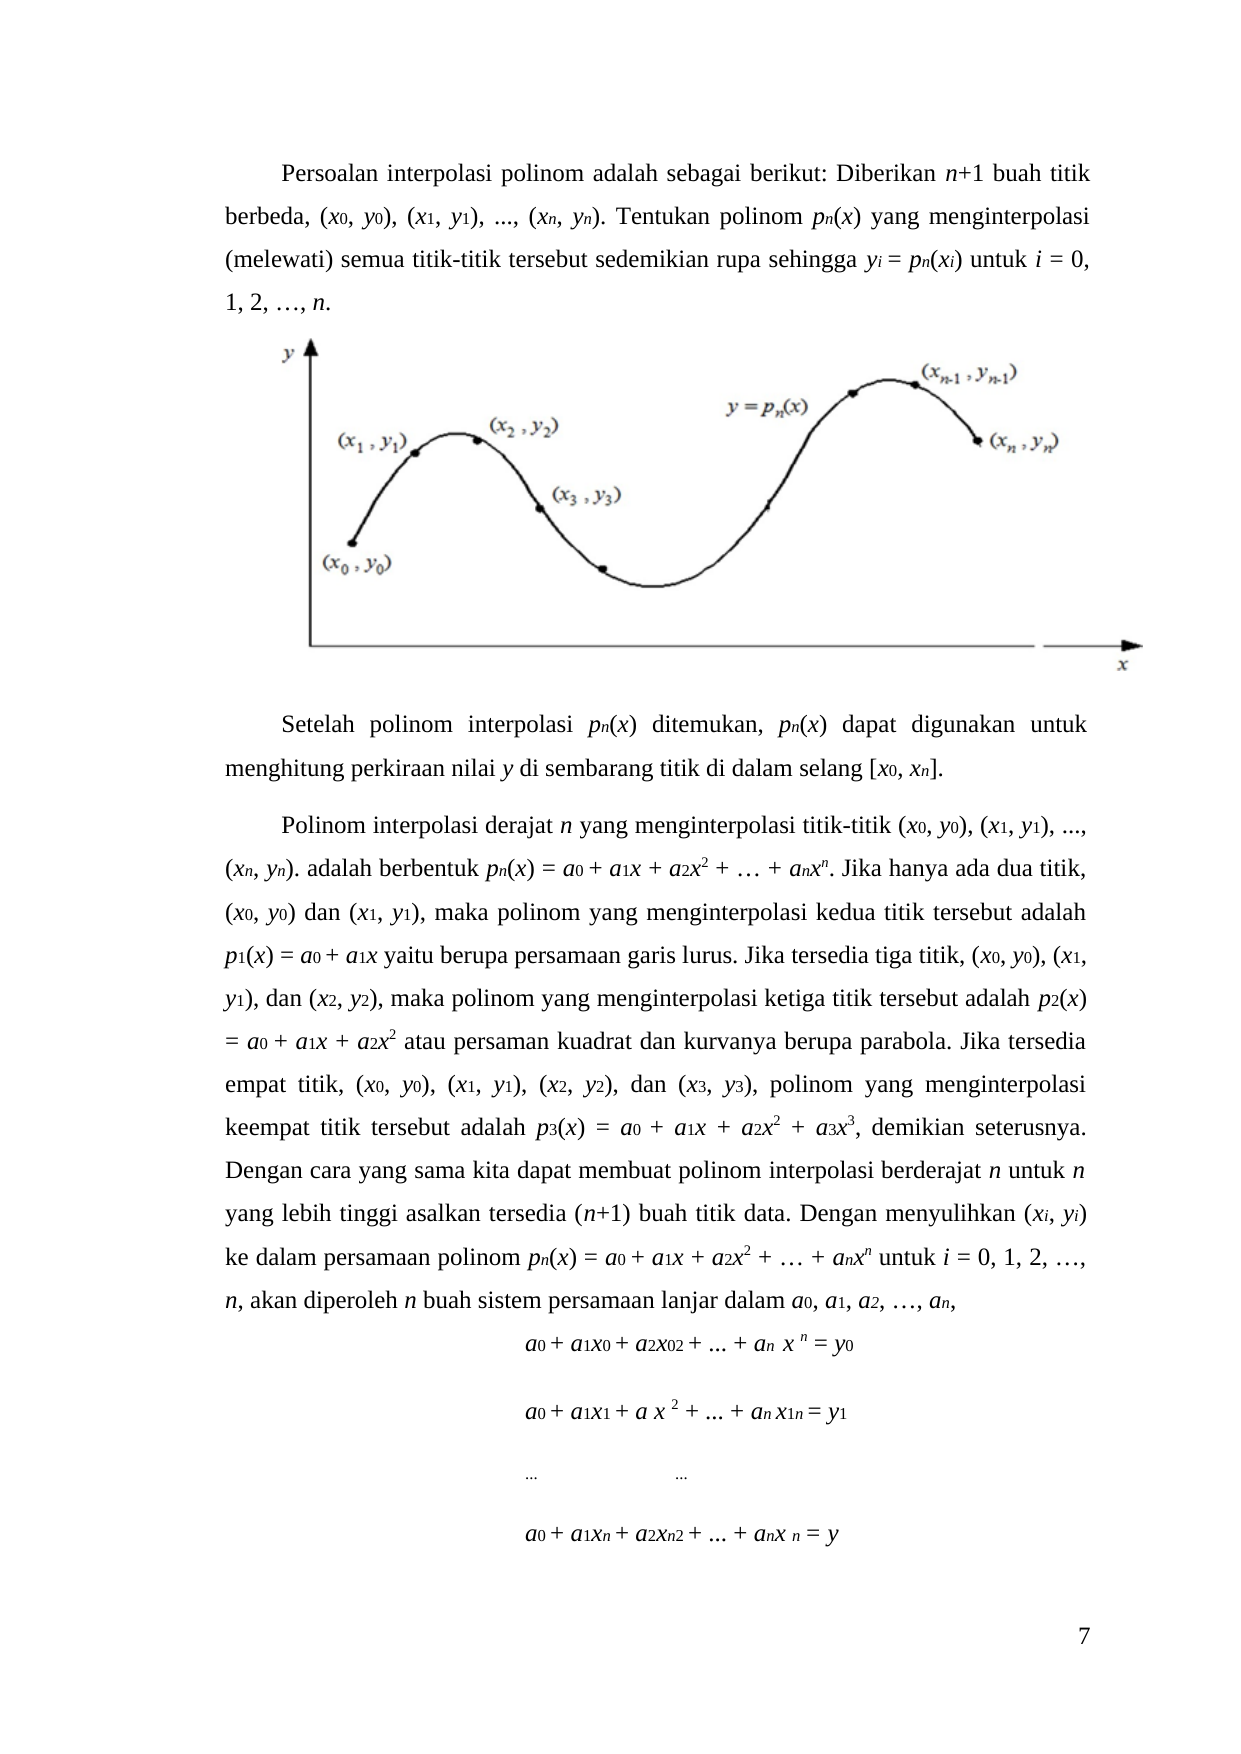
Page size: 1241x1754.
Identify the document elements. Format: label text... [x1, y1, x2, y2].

text a0 + a1xn + a2xn2 + ... + anx n = y [450, 1518, 1090, 1547]
text a0 + a1x1 + a x 2 + ... + an x1n = y1 [450, 1396, 1090, 1425]
subtitle Setelah polinom interpolasi pn(x) ditemukan, pn(x) dapat digunakan untuk menghitung perkiraan nilai y di sembarang titik di dalam selang [x0, xn]. [225, 709, 1087, 781]
subtitle Polinom interpolasi derajat n yang menginterpolasi titik-titik (x0, y0), (x1, y1), ..., (xn, yn). adalah berbentuk pn(x) = a0 + a1x + a2x2 + … + anxn. Jika hanya ada dua titik, (x0, y0) dan (x1, y1), maka polinom yang menginterpolasi kedua titik tersebut adalah p1(x) = a0 + a1x yaitu berupa persamaan garis lurus. Jika tersedia tiga titik, (x0, y0), (x1, y1), dan (x2, y2), maka polinom yang menginterpolasi ketiga titik tersebut adalah p2(x) = a0 + a1x + a2x2 atau persaman kuadrat dan kurvanya berupa parabola. Jika tersedia empat titik, (x0, y0), (x1, y1), (x2, y2), dan (x3, y3), polinom yang menginterpolasi keempat titik tersebut adalah p3(x) = a0 + a1x + a2x2 + a3x3, demikian seterusnya. Dengan cara yang sama kita dapat membuat polinom interpolasi berderajat n untuk n yang lebih tinggi asalkan tersedia (n+1) buah titik data. Dengan menyulihkan (xi, yi) ke dalam persamaan polinom pn(x) = a0 + a1x + a2x2 + … + anxn untuk i = 0, 1, 2, …, n, akan diperoleh n buah sistem persamaan lanjar dalam a0, a1, a2, …, an, [225, 810, 1087, 1313]
subtitle Persoalan interpolasi polinom adalah sebagai berikut: Diberikan n+1 buah titik berbeda, (x0, y0), (x1, y1), ..., (xn, yn). Tentukan polinom pn(x) yang menginterpolasi (melewati) semua titik-titik tersebut sedemikian rupa sehingga yi = pn(xi) untuk i = 0, 1, 2, …, n. [225, 158, 1090, 316]
subtitle a0 + a1x0 + a2x02 + ... + an x n = y0 [450, 1328, 1090, 1357]
text ... ... [450, 1464, 1090, 1483]
picture [281, 338, 1143, 671]
